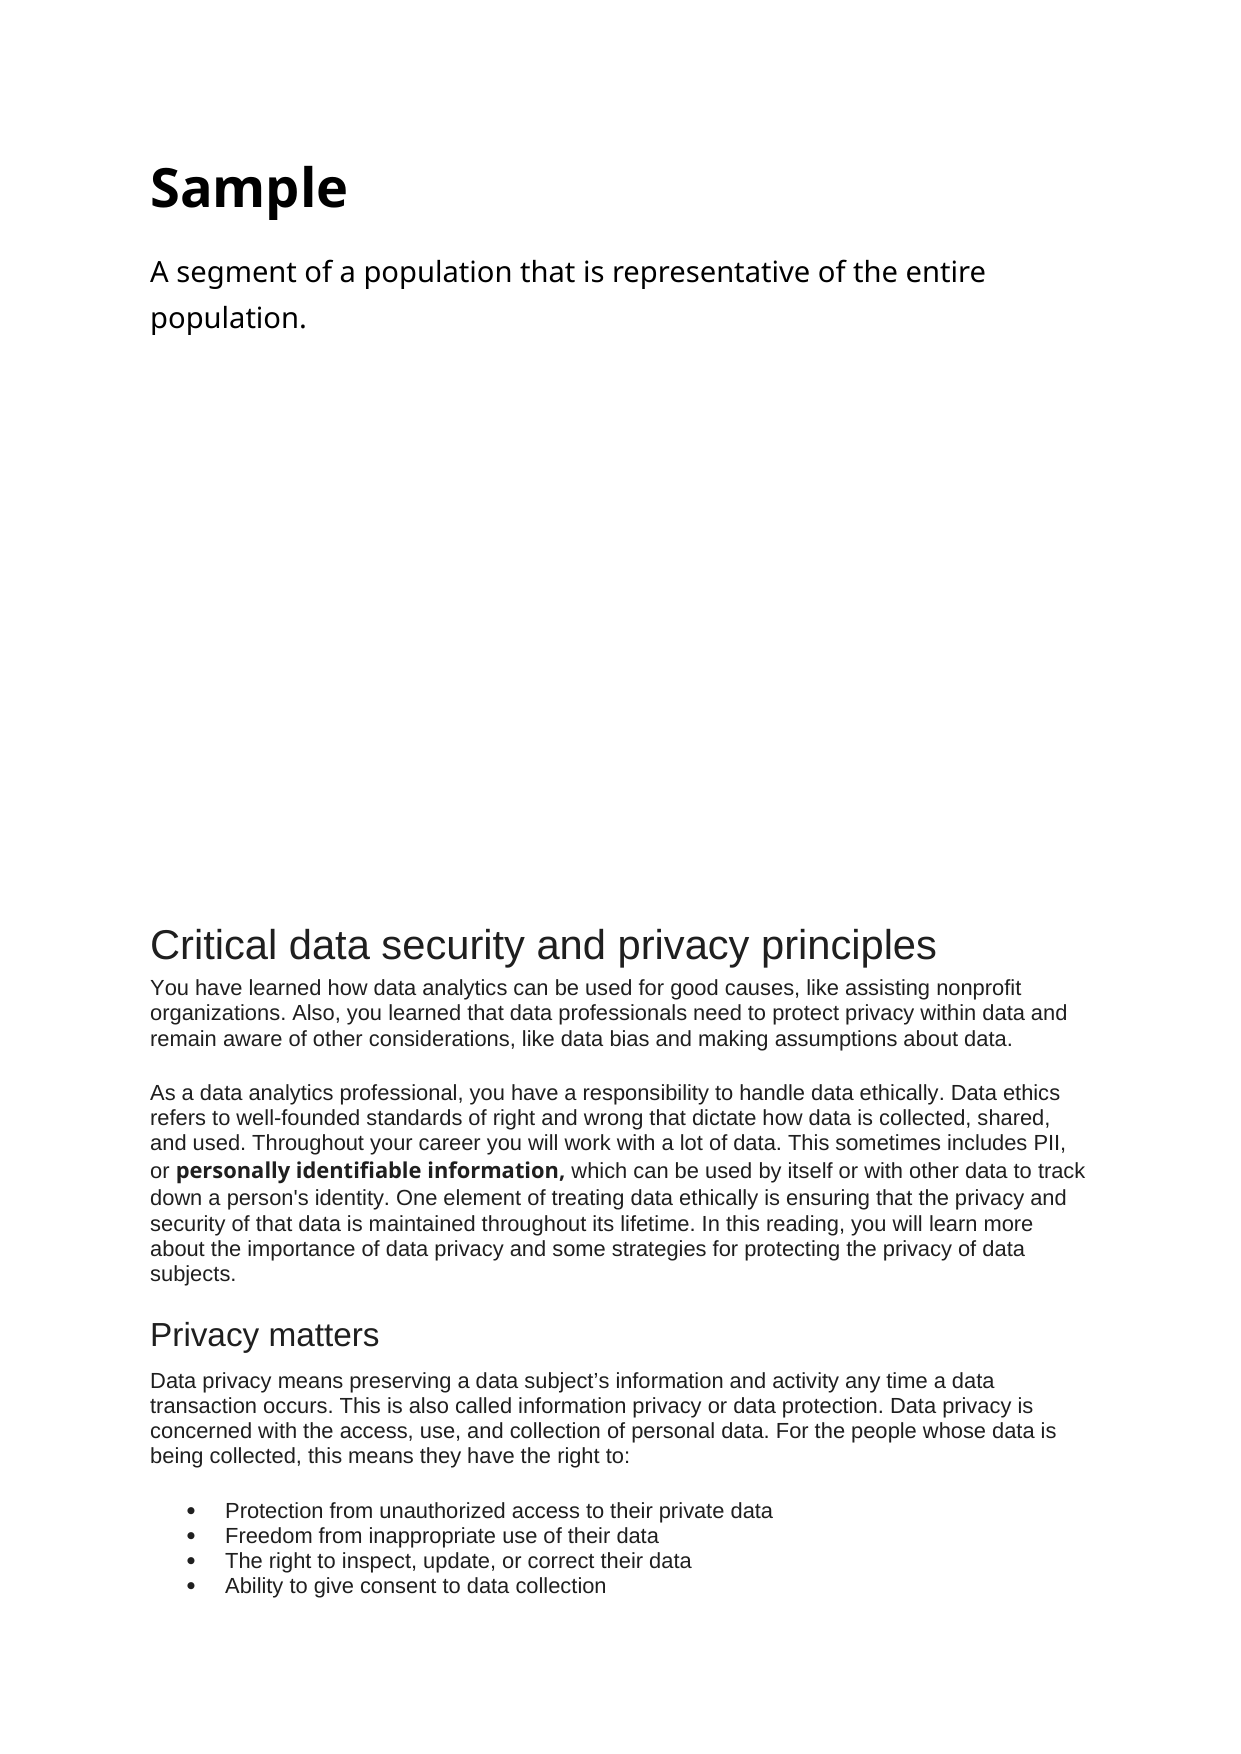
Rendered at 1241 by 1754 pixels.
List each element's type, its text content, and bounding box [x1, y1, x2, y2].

subtitle Privacy matters [150, 1315, 1090, 1354]
list Freedom from inappropriate use of their data [187, 1523, 1090, 1548]
subtitle Critical data security and privacy principles [150, 920, 1090, 968]
text A segment of a population that is representative of the entire population. [150, 251, 1090, 337]
list The right to inspect, update, or correct their data [187, 1548, 1090, 1573]
text You have learned how data analytics can be used for good causes, like assisting nonprofit organizations. Also, you learned that data professionals need to protect privacy within data and remain aware of other considerations, like data bias and making assumptions about data. [150, 975, 1090, 1051]
list Ability to give consent to data collection [187, 1573, 1090, 1599]
text As a data analytics professional, you have a responsibility to handle data ethically. Data ethics refers to well-founded standards of right and wrong that dictate how data is collected, shared, and used. Throughout your career you will work with a lot of data. This sometimes includes PII, or personally identifiable information, which can be used by itself or with other data to track down a person's identity. One element of treating data ethically is ensuring that the privacy and security of that data is maintained throughout its lifetime. In this reading, you will learn more about the importance of data privacy and some strategies for protecting the privacy of data subjects. [150, 1080, 1090, 1286]
text Sample [150, 150, 1090, 224]
text Data privacy means preserving a data subject’s information and activity any time a data transaction occurs. This is also called information privacy or data protection. Data privacy is concerned with the access, use, and collection of personal data. For the people whose data is being collected, this means they have the right to: [150, 1368, 1090, 1469]
list Protection from unauthorized access to their private data [187, 1498, 1090, 1523]
